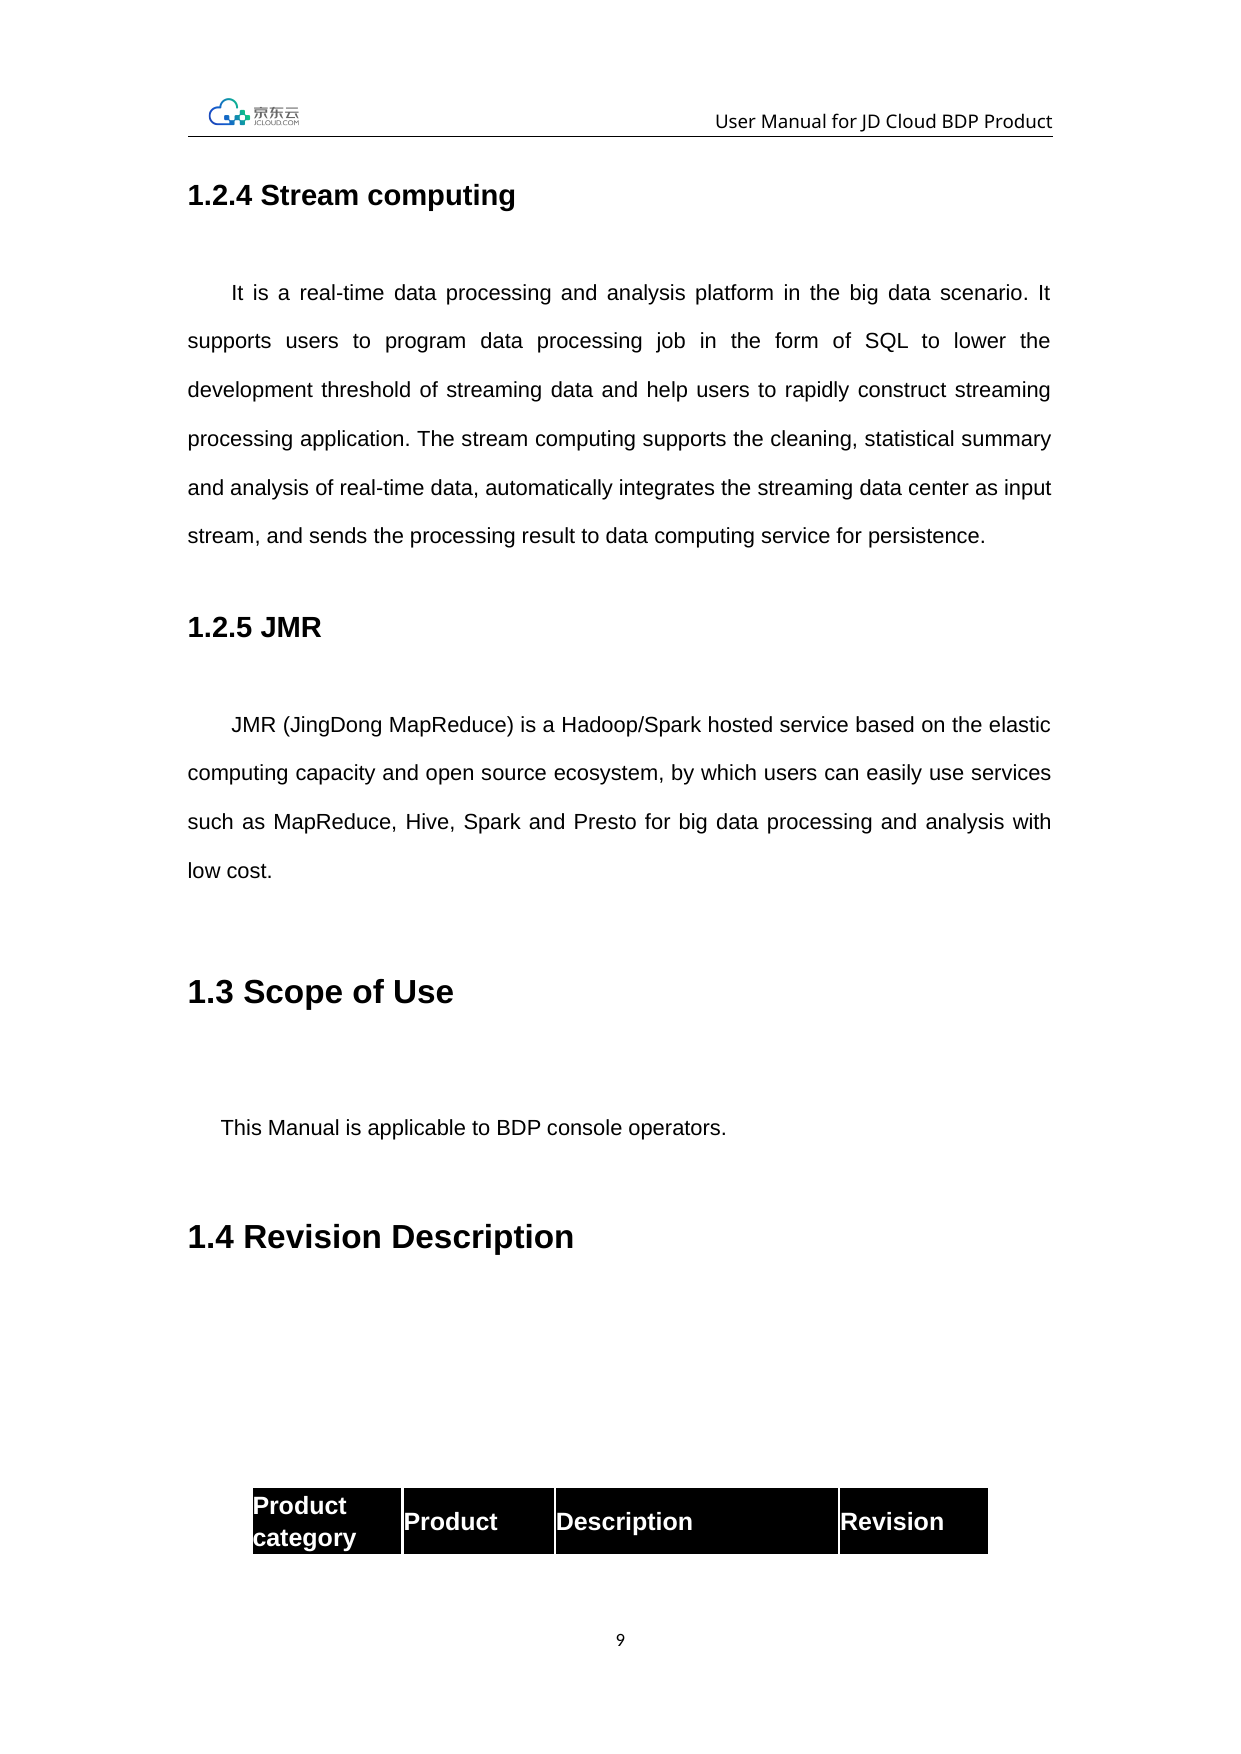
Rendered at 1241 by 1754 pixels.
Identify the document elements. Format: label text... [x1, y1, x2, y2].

text JMR (JingDong MapReduce) is a Hadoop/Spark hosted service based on the elastic computing capacity and open source ecosystem, by which users can easily use services such as MapReduce, Hive, Spark and Presto for big data processing and analysis with low cost. [187, 708, 1053, 887]
subtitle 1.3 Scope of Use [187, 959, 1053, 1024]
subtitle 1.2.5 JMR [187, 594, 1053, 659]
text This Manual is applicable to BDP console operators. [187, 1111, 1053, 1144]
subtitle 1.4 Revision Description [187, 1203, 1053, 1268]
table_header Product category [253, 1488, 401, 1554]
picture [187, 88, 340, 129]
table_header Product [404, 1488, 554, 1554]
table_header Revision [840, 1488, 988, 1554]
text It is a real-time data processing and analysis platform in the big data scenario. It supports users to program data processing job in the form of SQL to lower the development threshold of streaming data and help users to rapidly construct streaming processing application. The stream computing supports the cleaning, statistical summary and analysis of real-time data, automatically integrates the streaming data center as input stream, and sends the processing result to data computing service for persistence. [187, 276, 1053, 552]
subtitle 1.2.4 Stream computing [187, 162, 1053, 227]
table_header Description [556, 1488, 838, 1554]
